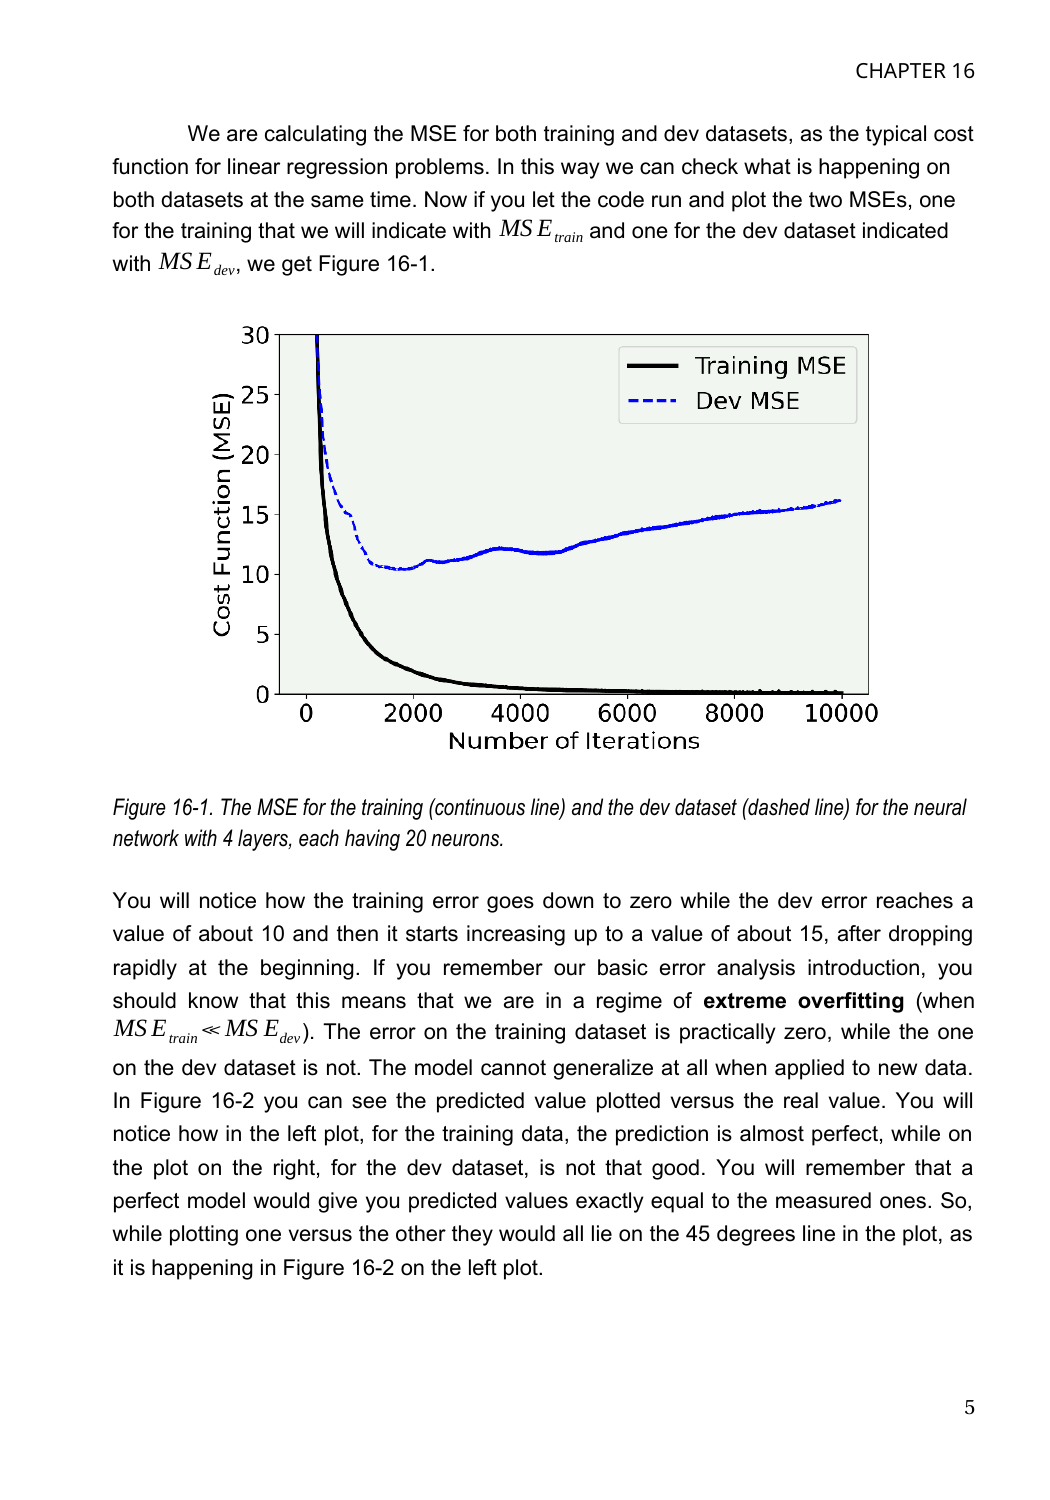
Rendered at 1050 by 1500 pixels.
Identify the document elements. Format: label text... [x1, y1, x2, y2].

picture [195, 312, 892, 753]
text Figure 16-1. The MSE for the training (continuous line) and the dev dataset (dashed line) for the neural network with 4 layers, each having 20 neurons. [112, 794, 975, 851]
text You will notice how the training error goes down to zero while the dev error reaches a value of about 10 and then it starts increasing up to a value of about 15, after dropping rapidly at the beginning. If you remember our basic error analysis introduction, you should know that this means that we are in a regime of extreme overfitting (when ). The error on the training dataset is practically zero, while the one on the dev dataset is not. The model cannot generalize at all when applied to new data. In Figure 16-2 you can see the predicted value plotted versus the real value. You will notice how in the left plot, for the training data, the prediction is almost perfect, while on the plot on the right, for the dev dataset, is not that good. You will remember that a perfect model would give you predicted values exactly equal to the measured ones. So, while plotting one versus the other they would all lie on the 45 degrees line in the plot, as it is happening in Figure 16-2 on the left plot. [112, 880, 975, 1280]
text We are calculating the MSE for both training and dev datasets, as the typical cost function for linear regression problems. In this way we can check what is happening on both datasets at the same time. Now if you let the code run and plot the two MSEs, one for the training that we will indicate with and one for the dev dataset indicated with , we get Figure 16-1. [112, 112, 975, 279]
